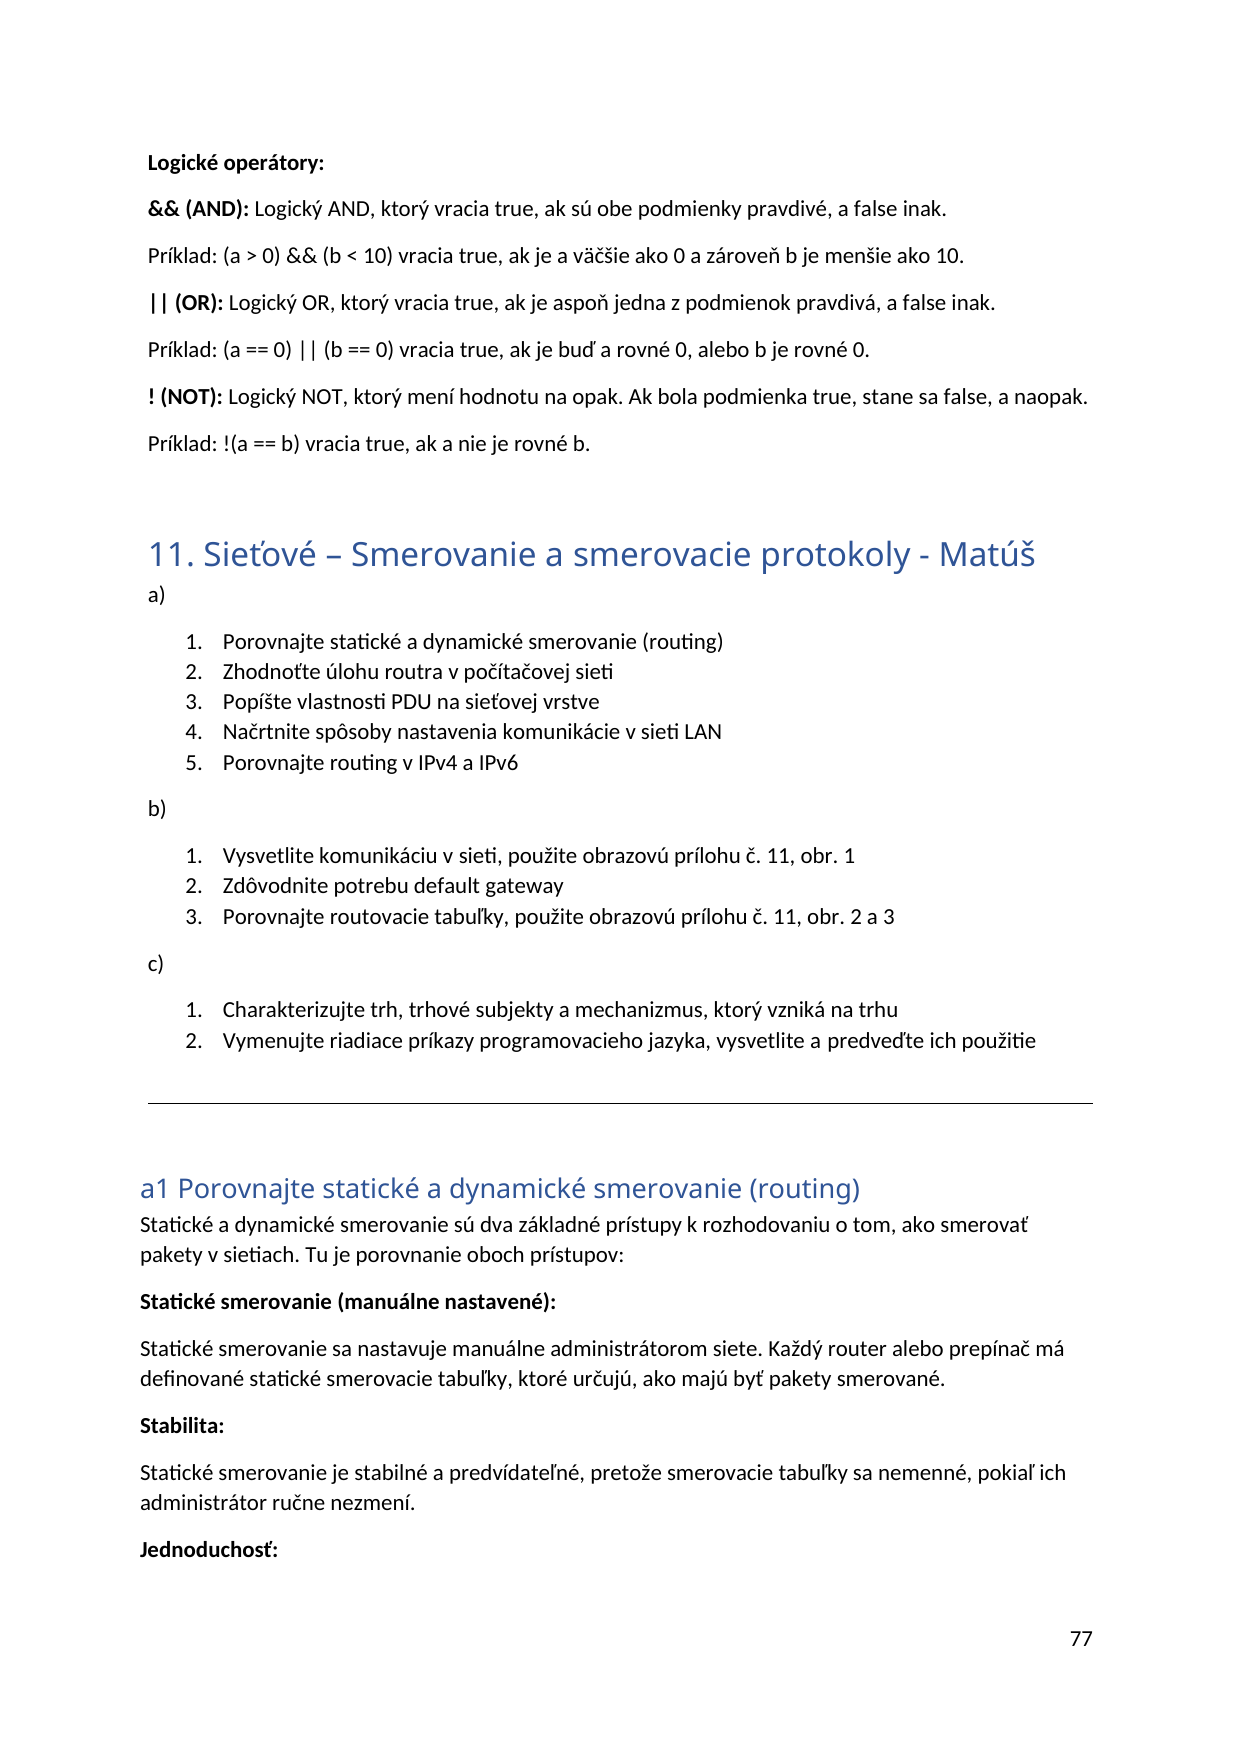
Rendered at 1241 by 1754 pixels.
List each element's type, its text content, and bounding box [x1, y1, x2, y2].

list Zdôvodnite potrebu default gateway [185, 872, 1093, 899]
list Porovnajte statické a dynamické smerovanie (routing) [185, 627, 1093, 655]
text && (AND): Logický AND, ktorý vracia true, ak sú obe podmienky pravdivé, a false inak. [148, 194, 1093, 222]
text Príklad: !(a == b) vracia true, ak a nie je rovné b. [148, 429, 1093, 457]
list Načrtnite spôsoby nastavenia komunikácie v sieti LAN [185, 717, 1093, 745]
text Stabilita: [140, 1411, 1093, 1439]
text Statické a dynamické smerovanie sú dva základné prístupy k rozhodovaniu o tom, ako smerovať pakety v sietiach. Tu je porovnanie oboch prístupov: [140, 1210, 1093, 1268]
text Statické smerovanie sa nastavuje manuálne administrátorom siete. Každý router alebo prepínač má definované statické smerovacie tabuľky, ktoré určujú, ako majú byť pakety smerované. [140, 1334, 1093, 1392]
list Charakterizujte trh, trhové subjekty a mechanizmus, ktorý vzniká na trhu [185, 996, 1093, 1023]
list Zhodnoťte úlohu routra v počítačovej sieti [185, 657, 1093, 685]
list Vysvetlite komunikáciu v sieti, použite obrazovú prílohu č. 11, obr. 1 [185, 841, 1093, 869]
text c) [148, 949, 1093, 977]
text ! (NOT): Logický NOT, ktorý mení hodnotu na opak. Ak bola podmienka true, stane sa false, a naopak. [148, 382, 1093, 410]
text Statické smerovanie je stabilné a predvídateľné, pretože smerovacie tabuľky sa nemenné, pokiaľ ich administrátor ručne nezmení. [140, 1458, 1093, 1516]
subtitle 11. Sieťové – Smerovanie a smerovacie protokoly - Matúš [148, 531, 1093, 576]
text Jednoduchosť: [140, 1535, 1093, 1563]
text Logické operátory: [148, 148, 1093, 176]
text || (OR): Logický OR, ktorý vracia true, ak je aspoň jedna z podmienok pravdivá, a false inak. [148, 288, 1093, 316]
subtitle Porovnajte statické a dynamické smerovanie (routing) [140, 1170, 1093, 1207]
text b) [148, 794, 1093, 822]
text a) [148, 580, 1093, 608]
text Statické smerovanie (manuálne nastavené): [140, 1287, 1093, 1315]
text Príklad: (a > 0) && (b < 10) vracia true, ak je a väčšie ako 0 a zároveň b je menšie ako 10. [148, 241, 1093, 269]
text Príklad: (a == 0) || (b == 0) vracia true, ak je buď a rovné 0, alebo b je rovné 0. [148, 335, 1093, 363]
list Porovnajte routing v IPv4 a IPv6 [185, 748, 1093, 776]
list Porovnajte routovacie tabuľky, použite obrazovú prílohu č. 11, obr. 2 a 3 [185, 902, 1093, 930]
list Popíšte vlastnosti PDU na sieťovej vrstve [185, 687, 1093, 715]
list Vymenujte riadiace príkazy programovacieho jazyka, vysvetlite a predveďte ich použitie [185, 1026, 1093, 1054]
